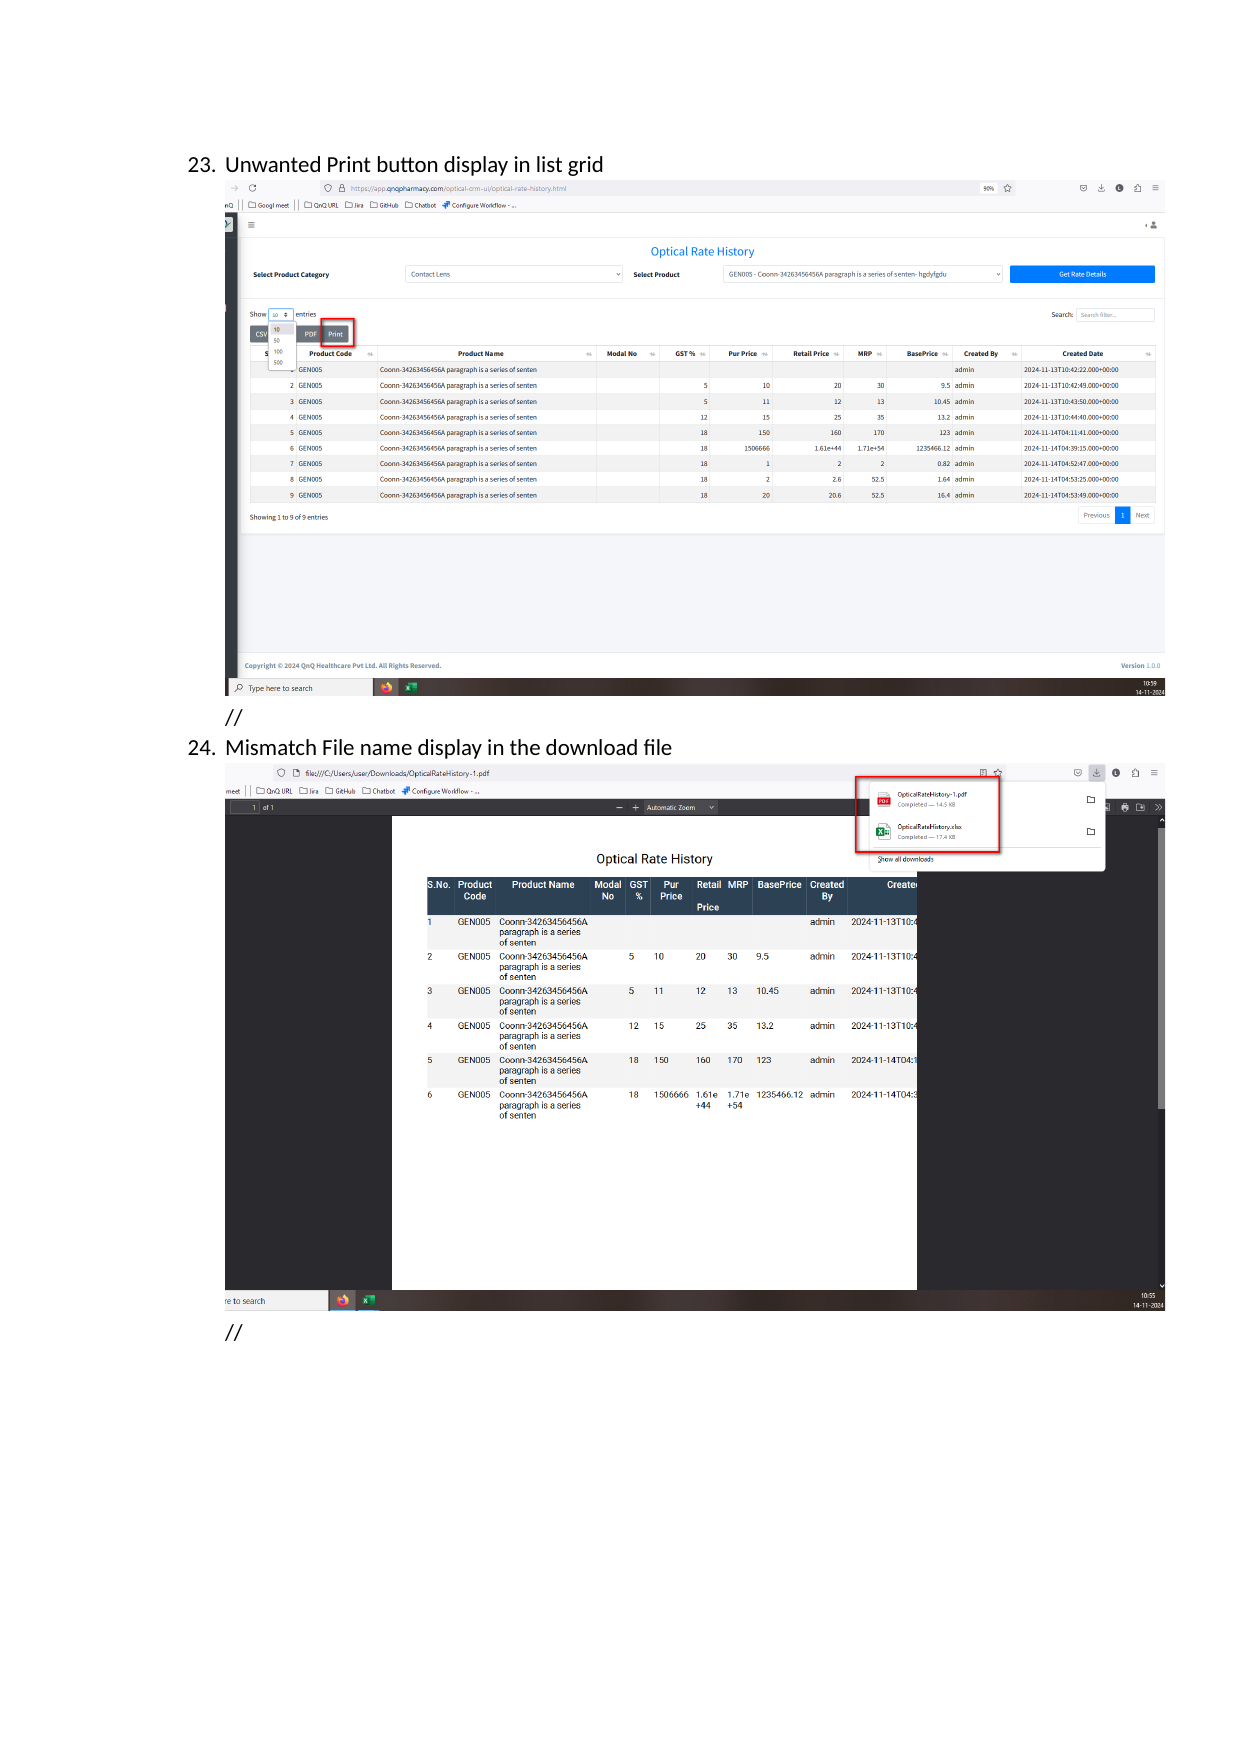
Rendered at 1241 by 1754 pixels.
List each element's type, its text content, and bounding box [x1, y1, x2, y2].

picture [225, 763, 1166, 1311]
picture [225, 180, 1166, 696]
